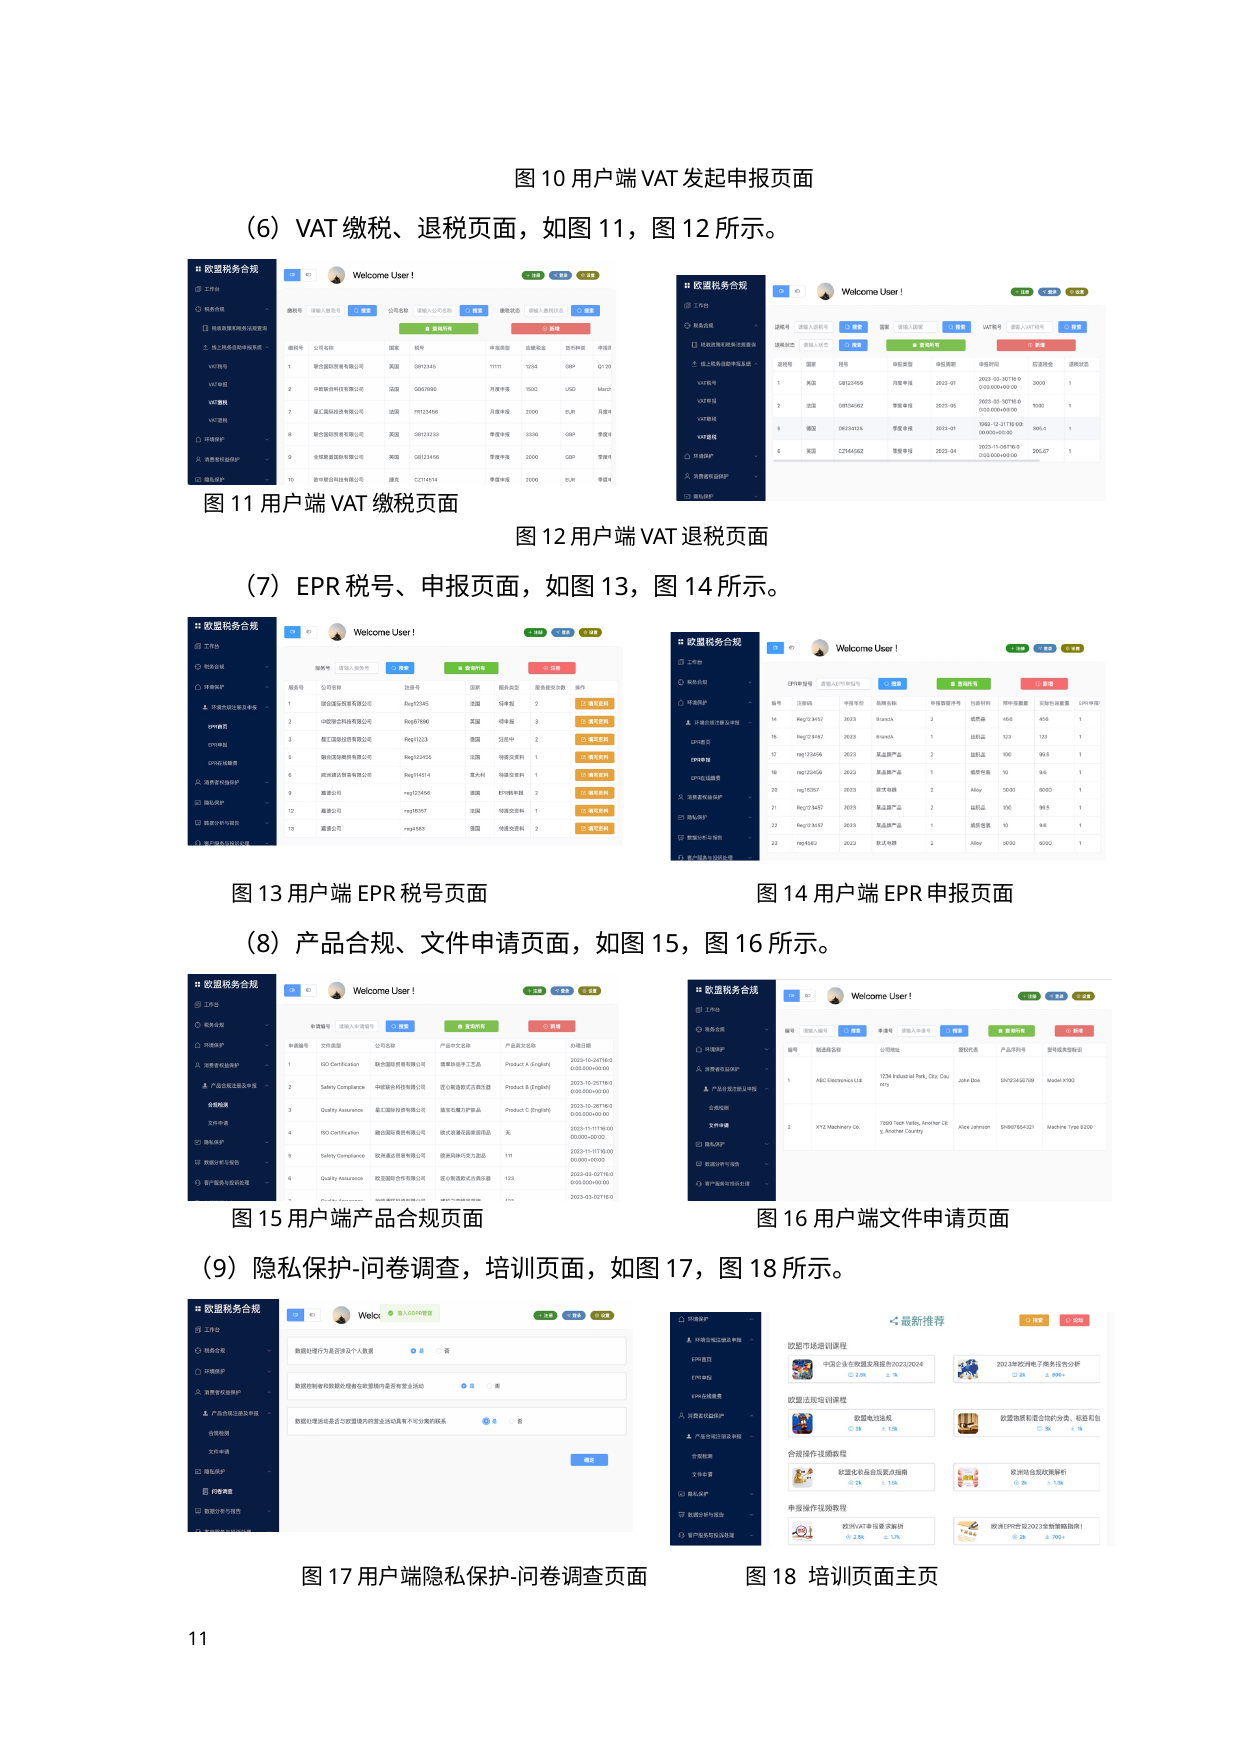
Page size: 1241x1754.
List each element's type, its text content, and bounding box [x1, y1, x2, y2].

picture [670, 1312, 1115, 1546]
text （6）VAT缴税、退税页面，如图11，图12所示。 [187, 194, 1053, 259]
text （8）产品合规、文件申请页面，如图15，图16所示。 [187, 909, 1053, 974]
text 图15用户端产品合规页面 图16 用户端文件申请页面 [231, 1202, 1053, 1234]
text 图13用户端EPR税号页面 图14 用户端EPR申报页面 [187, 877, 1053, 909]
picture [670, 632, 1107, 861]
text 图17用户端隐私保护-问卷调查页面 图18 培训页面主页 [187, 1559, 1053, 1592]
picture [187, 259, 617, 485]
text 图10 用户端VAT发起申报页面 [231, 162, 1053, 194]
text （9）隐私保护-问卷调查，培训页面，如图17，图18所示。 [187, 1234, 1053, 1299]
text 图11 用户端VAT缴税页面 图12用户端VAT退税页面 [187, 487, 1053, 552]
picture [687, 979, 1113, 1201]
picture [676, 275, 1106, 501]
picture [187, 1299, 633, 1532]
picture [187, 974, 619, 1201]
text （7）EPR税号、申报页面，如图13，图14所示。 [187, 552, 1053, 617]
picture [187, 617, 624, 846]
